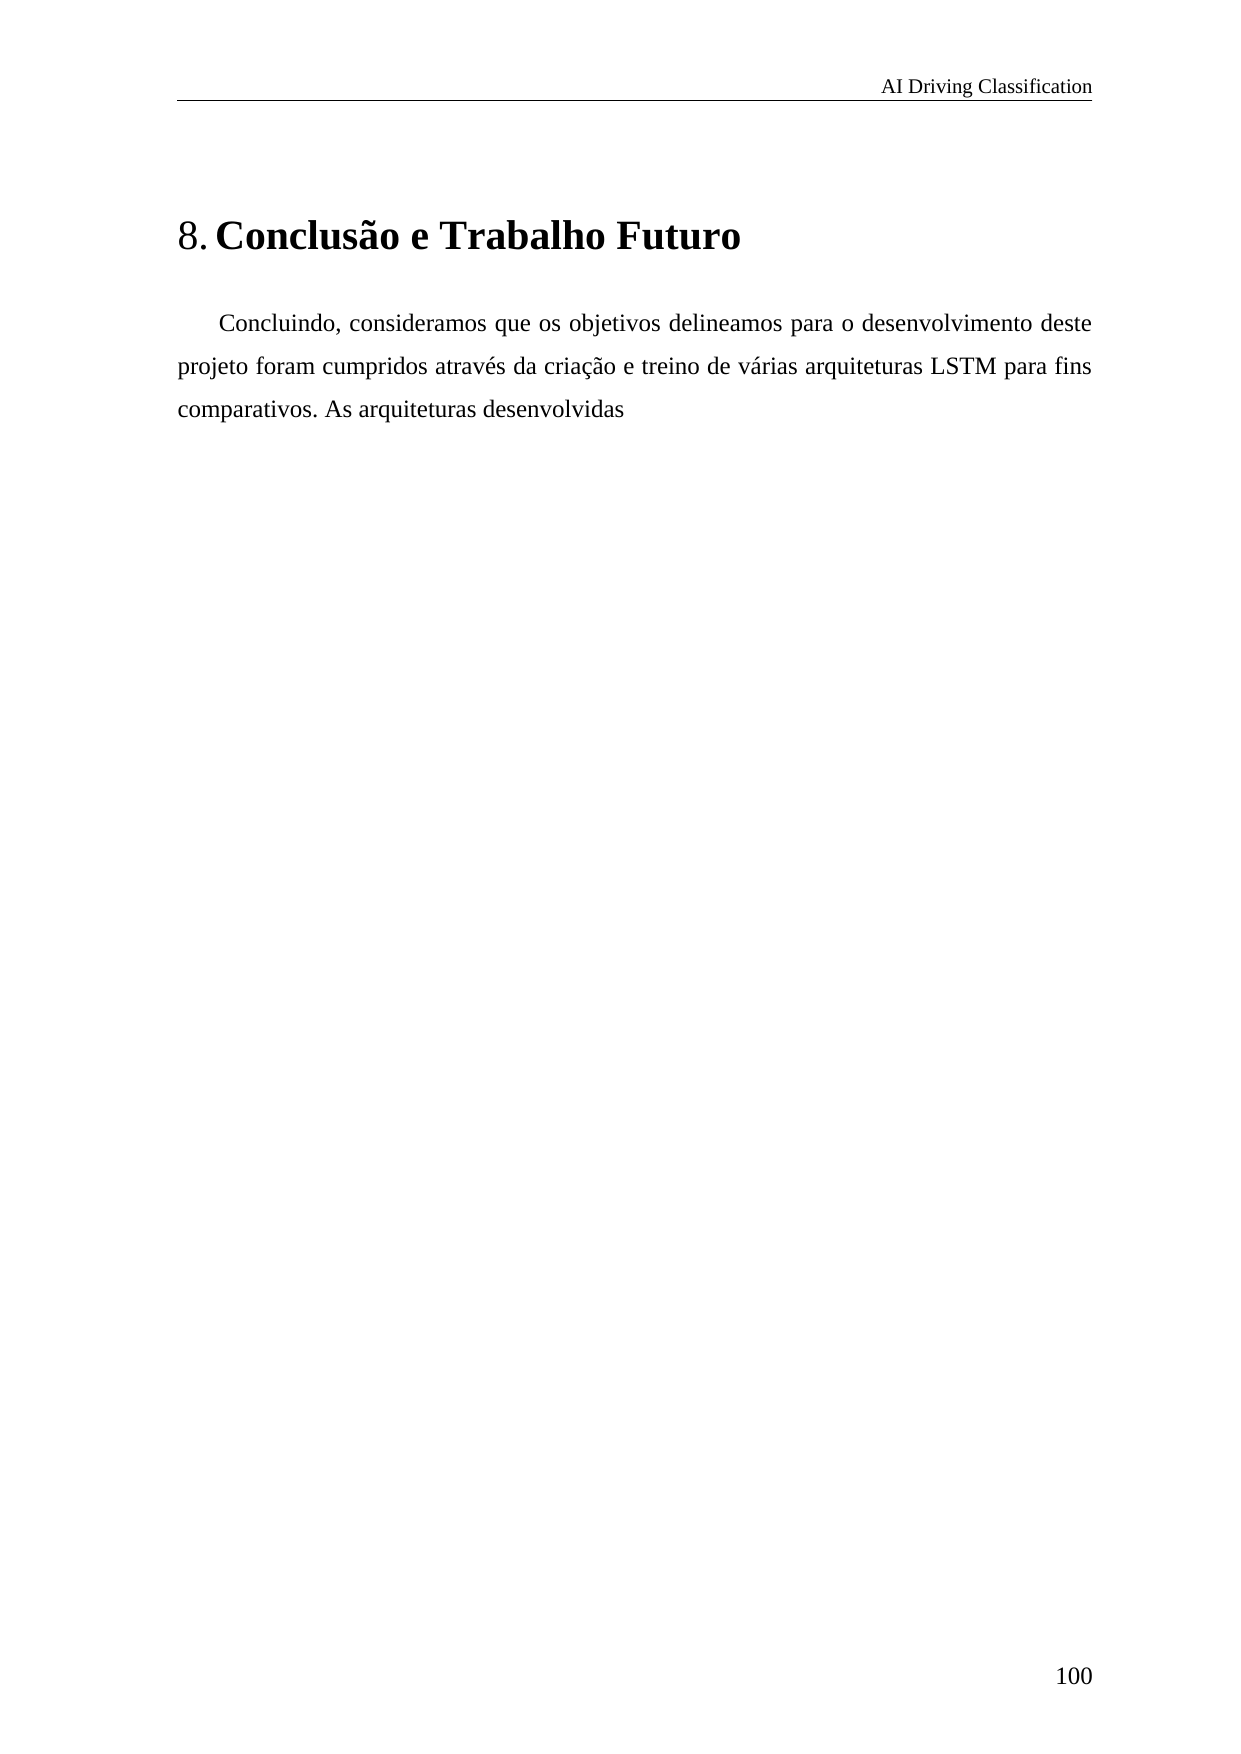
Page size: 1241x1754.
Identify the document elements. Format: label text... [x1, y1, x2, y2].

text Concluindo, consideramos que os objetivos delineamos para o desenvolvimento deste projeto foram cumpridos através da criação e treino de várias arquiteturas LSTM para fins comparativos. As arquiteturas desenvolvidas [177, 308, 1092, 423]
subtitle Conclusão e Trabalho Futuro [177, 210, 1092, 258]
